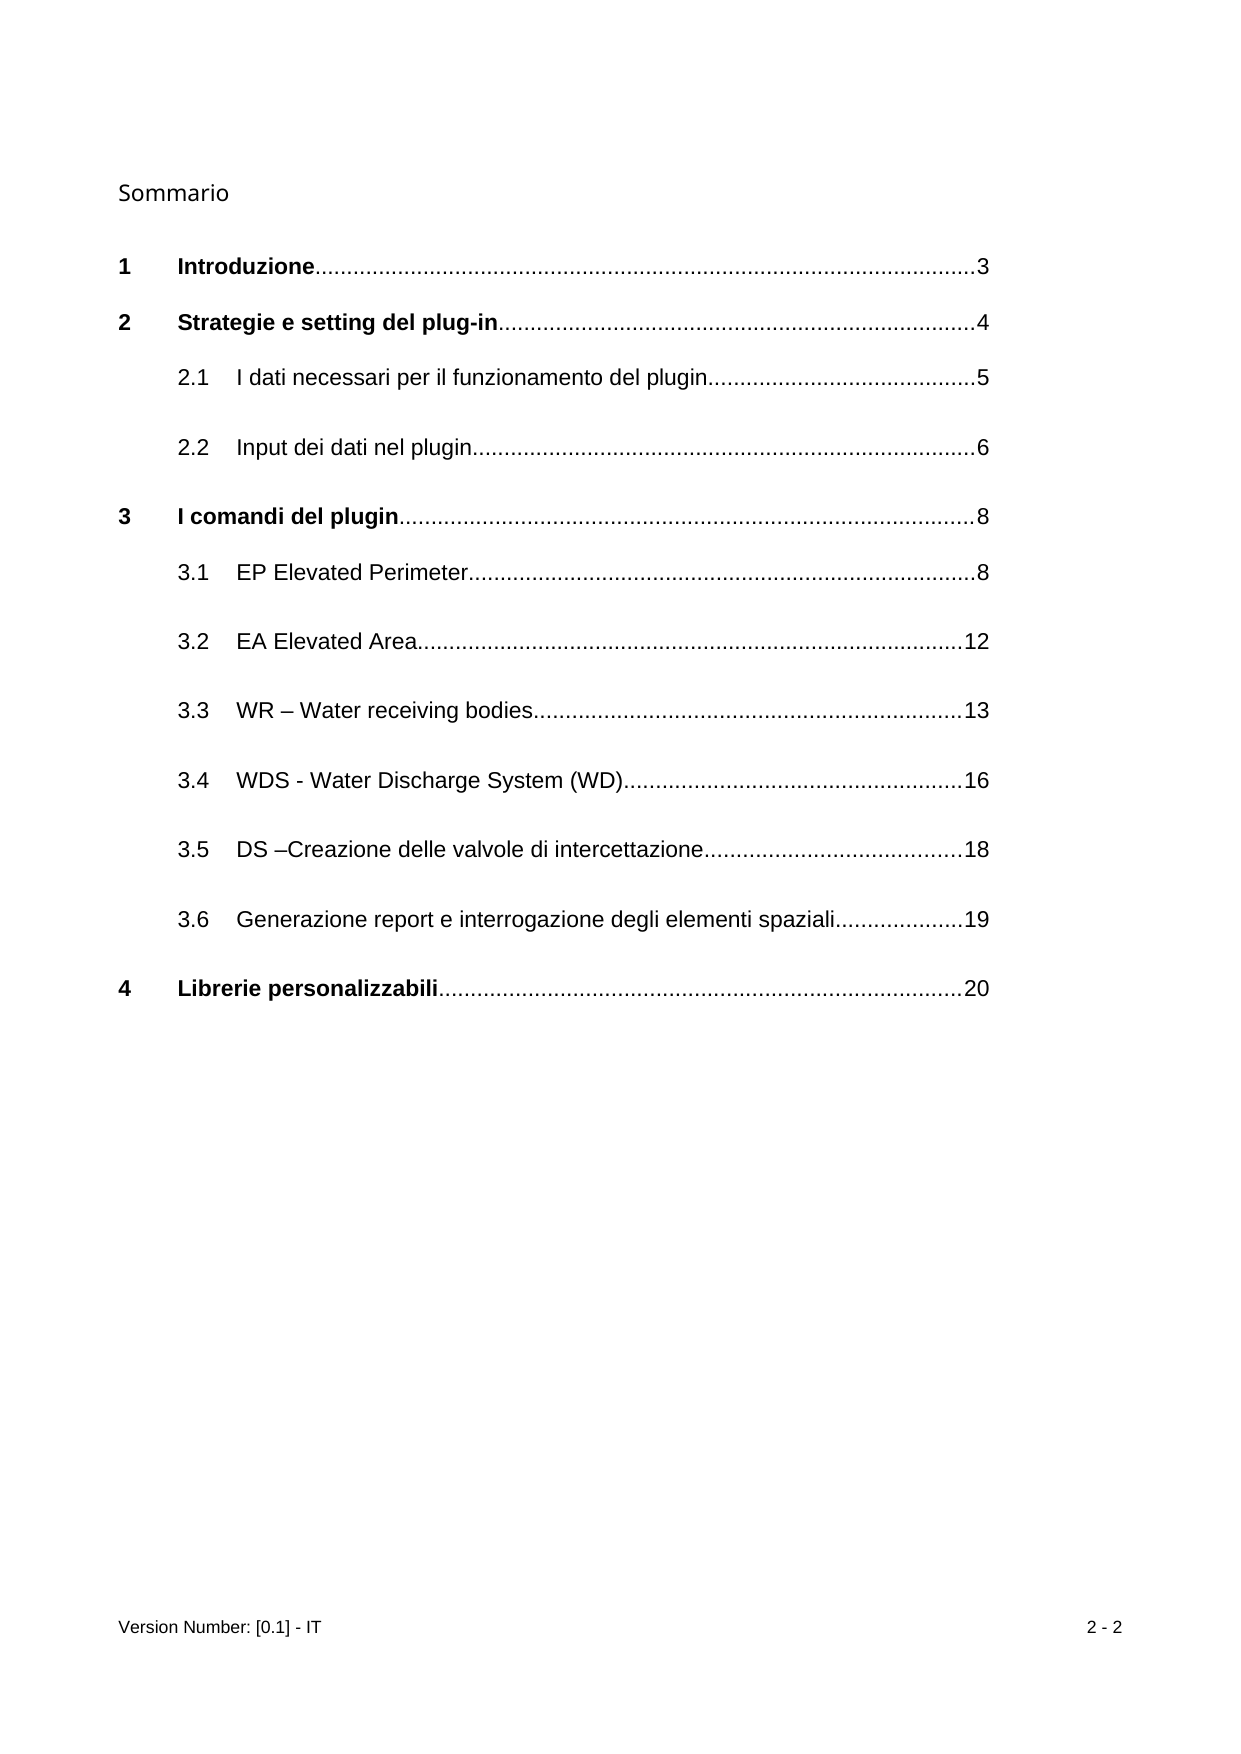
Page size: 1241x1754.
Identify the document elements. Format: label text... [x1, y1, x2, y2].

text 3.1 EP Elevated Perimeter 8 [177, 558, 1019, 585]
text 3 I comandi del plugin 8 [118, 503, 1019, 529]
text 3.3 WR – Water receiving bodies 13 [177, 697, 1019, 724]
text 2 Strategie e setting del plug-in 4 [118, 308, 1019, 335]
text 3.6 Generazione report e interrogazione degli elementi spaziali 19 [177, 906, 1019, 932]
text 1 Introduzione 3 [118, 253, 1019, 279]
text 2.1 I dati necessari per il funzionamento del plugin 5 [177, 364, 1019, 390]
text 4 Librerie personalizzabili 20 [118, 975, 1019, 1002]
text 3.4 WDS - Water Discharge System (WD) 16 [177, 767, 1019, 793]
text 3.5 DS –Creazione delle valvole di intercettazione 18 [177, 836, 1019, 863]
text 2.2 Input dei dati nel plugin 6 [177, 433, 1019, 460]
subtitle Sommario [118, 177, 1122, 208]
text 3.2 EA Elevated Area 12 [177, 628, 1019, 654]
